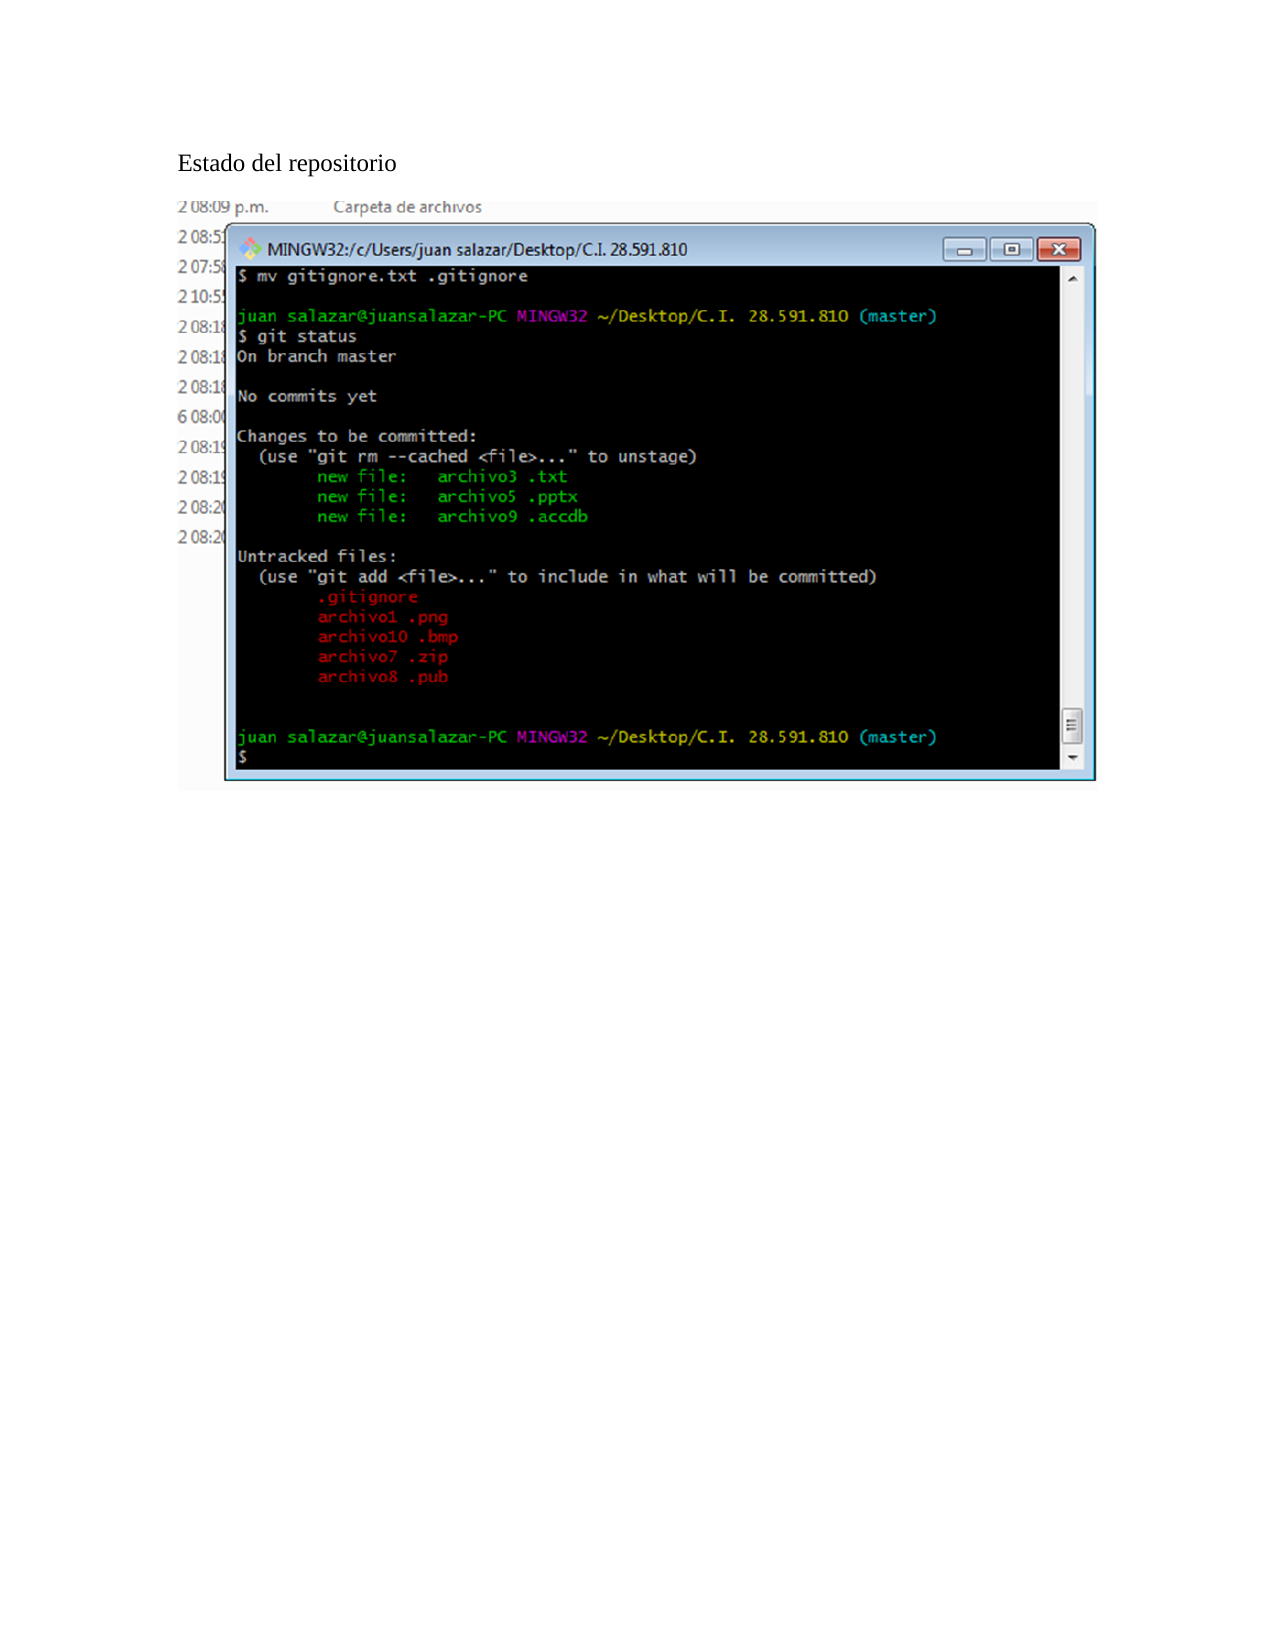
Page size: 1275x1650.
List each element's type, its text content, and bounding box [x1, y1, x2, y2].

picture [177, 201, 1098, 791]
text Estado del repositorio [177, 148, 1098, 176]
